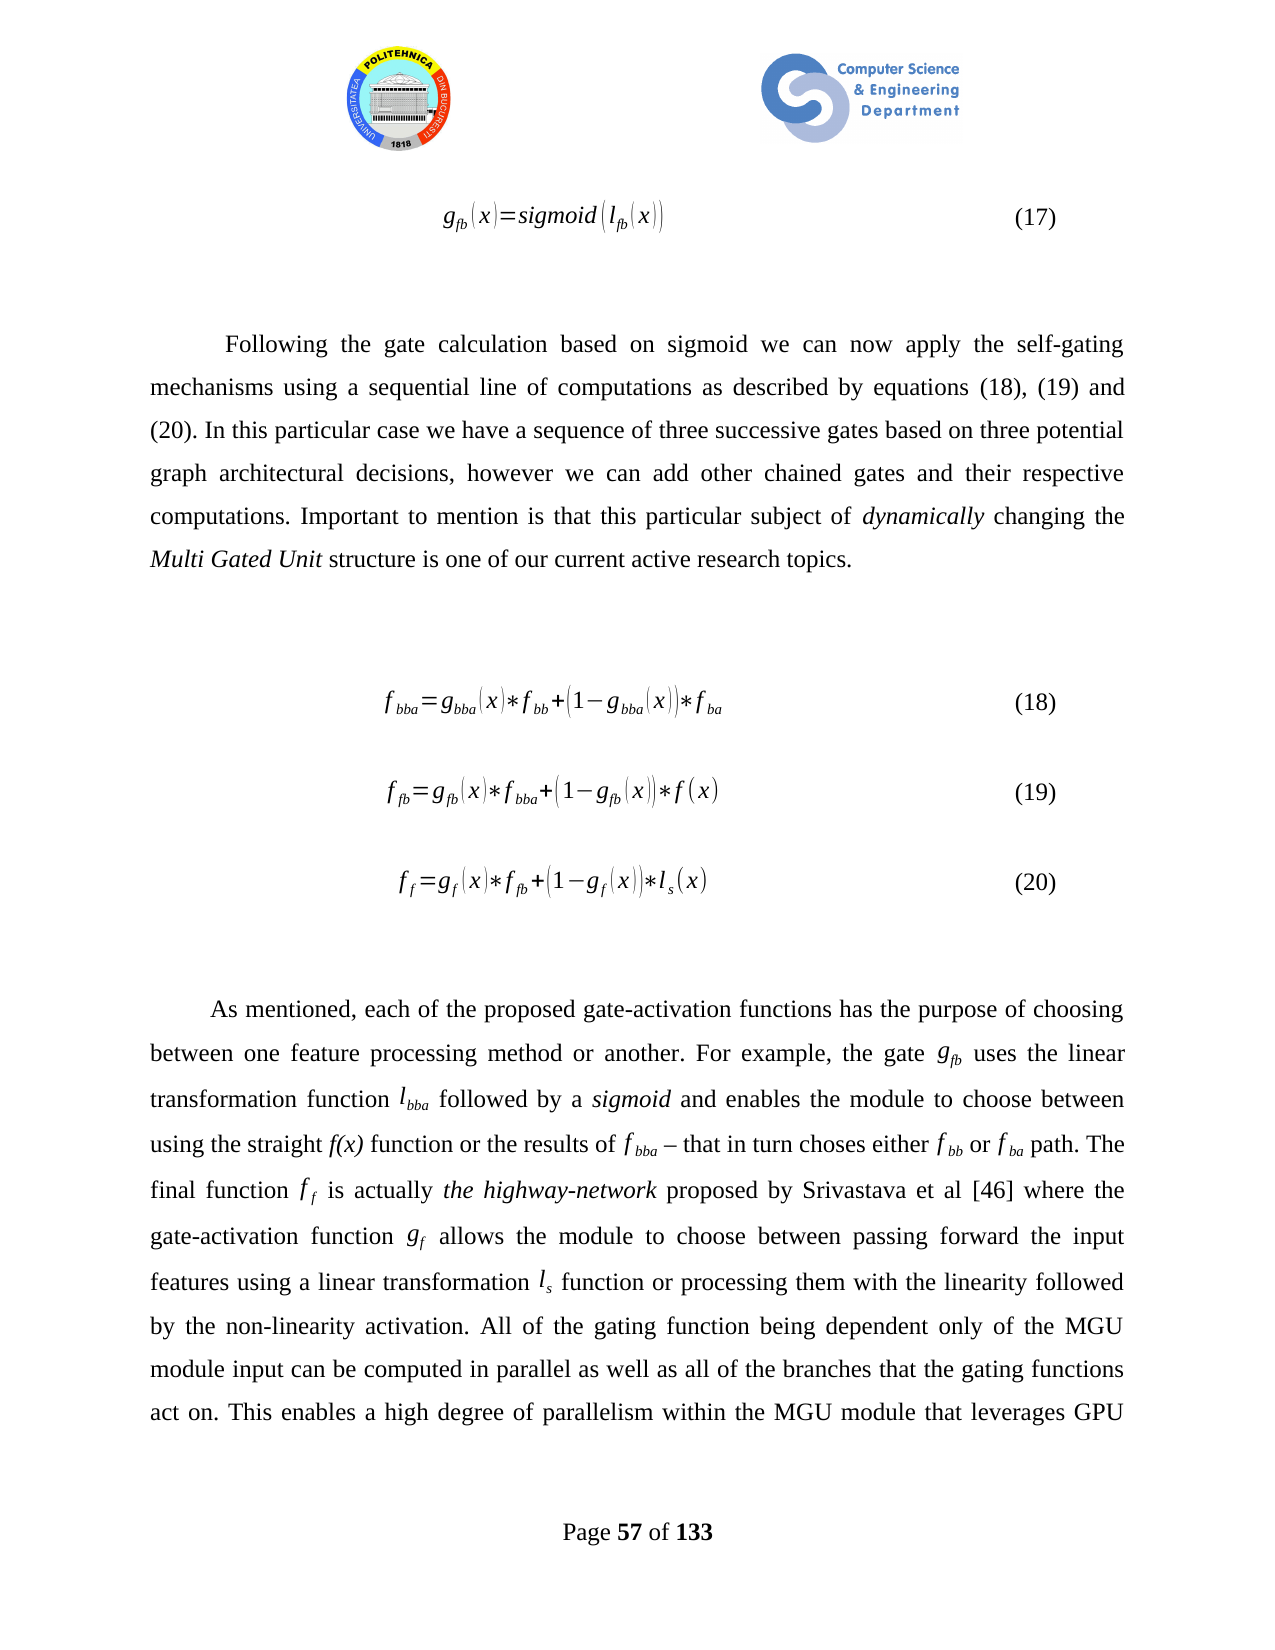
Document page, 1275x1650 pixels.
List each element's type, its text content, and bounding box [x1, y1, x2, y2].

picture [760, 53, 963, 144]
table_cell (20) [956, 844, 1115, 934]
table_cell (17) [956, 179, 1115, 269]
table_cell [150, 179, 956, 269]
table_header (18) [956, 664, 1115, 754]
table_cell (19) [956, 754, 1115, 844]
table_cell [150, 844, 956, 934]
text Following the gate calculation based on sigmoid we can now apply the self-gating mechanisms using a sequential line of computations as described by equations (18), (19) and (20). In this particular case we have a sequence of three successive gates based on three potential graph architectural decisions, however we can add other chained gates and their respective computations. Important to mention is that this particular subject of dynamically changing the Multi Gated Unit structure is one of our current active research topics. [150, 329, 1125, 573]
table_header [150, 664, 956, 754]
picture [346, 46, 451, 151]
table_cell [150, 754, 956, 844]
